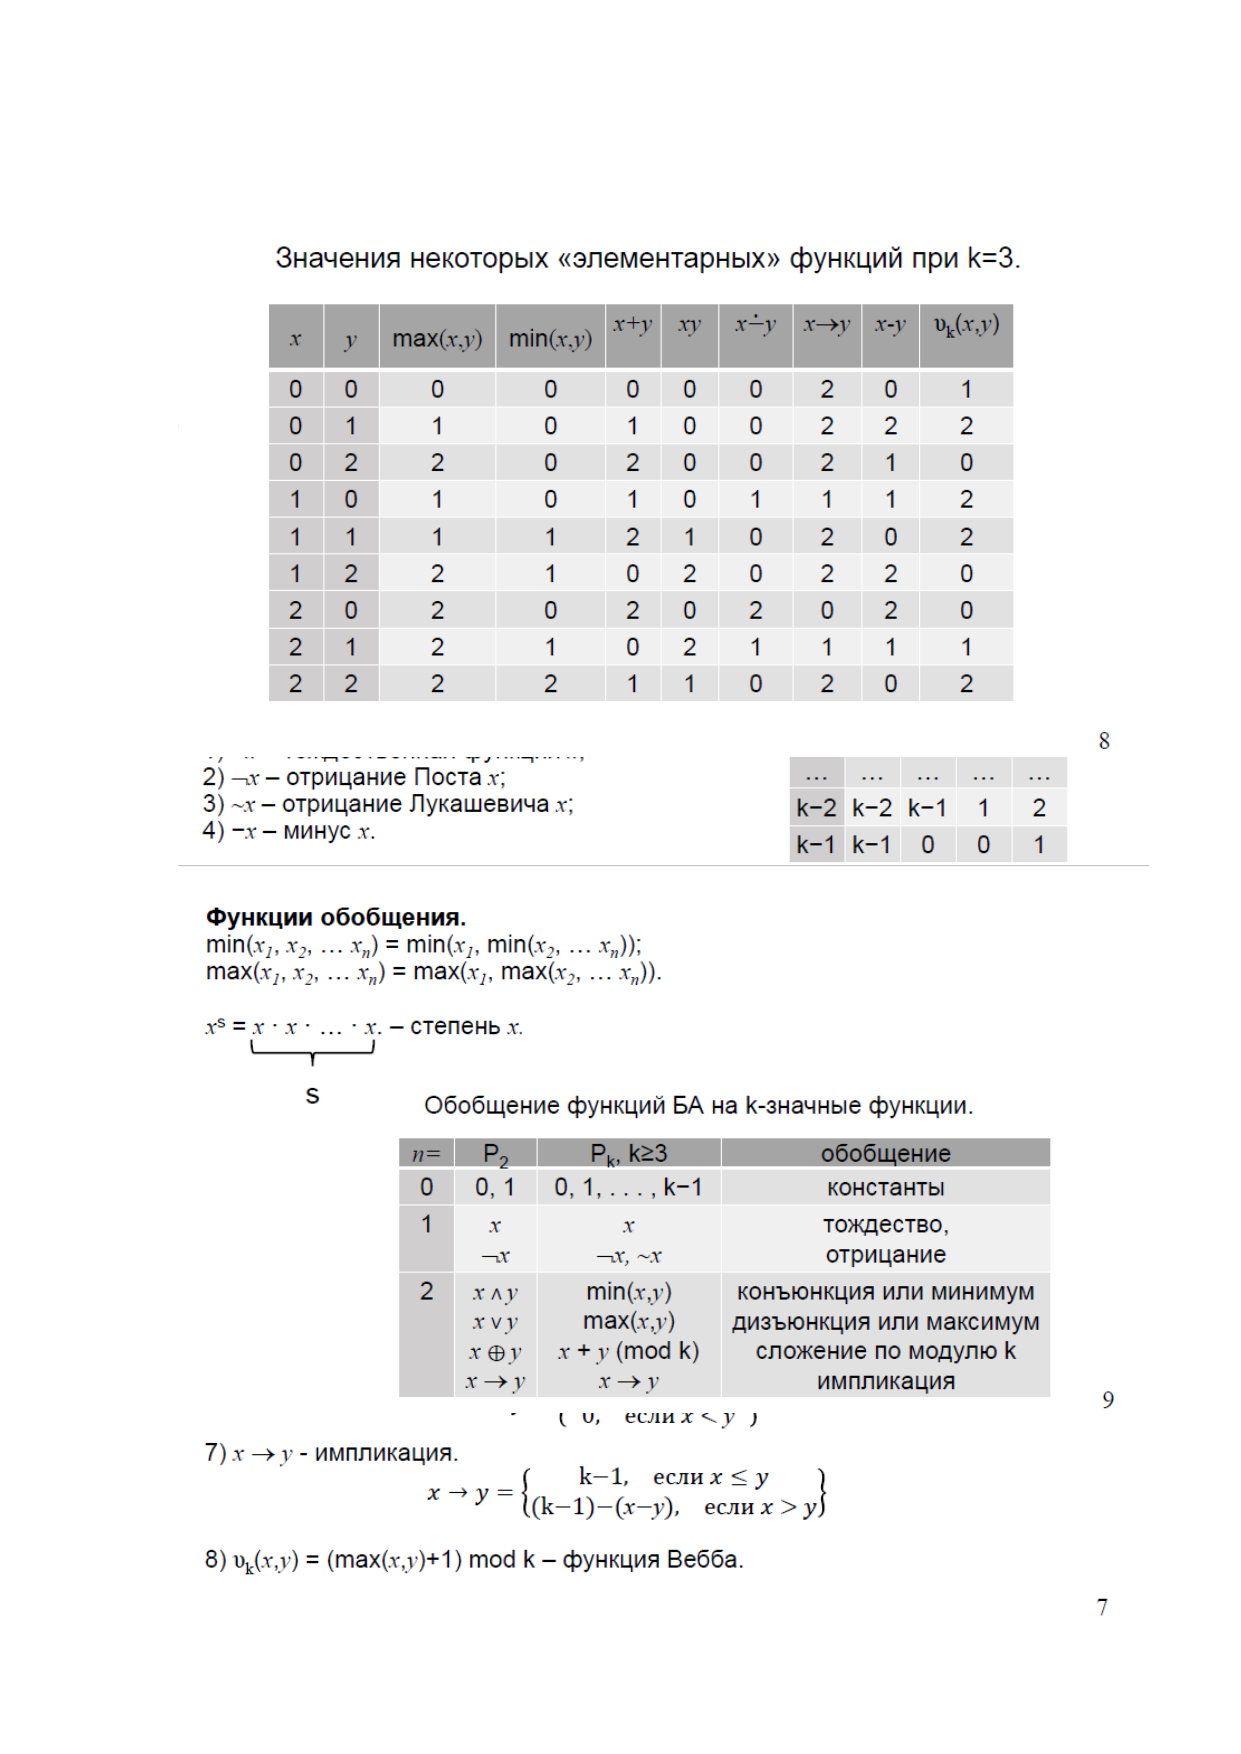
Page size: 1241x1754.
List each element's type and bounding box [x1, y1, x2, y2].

picture [177, 211, 1148, 1625]
